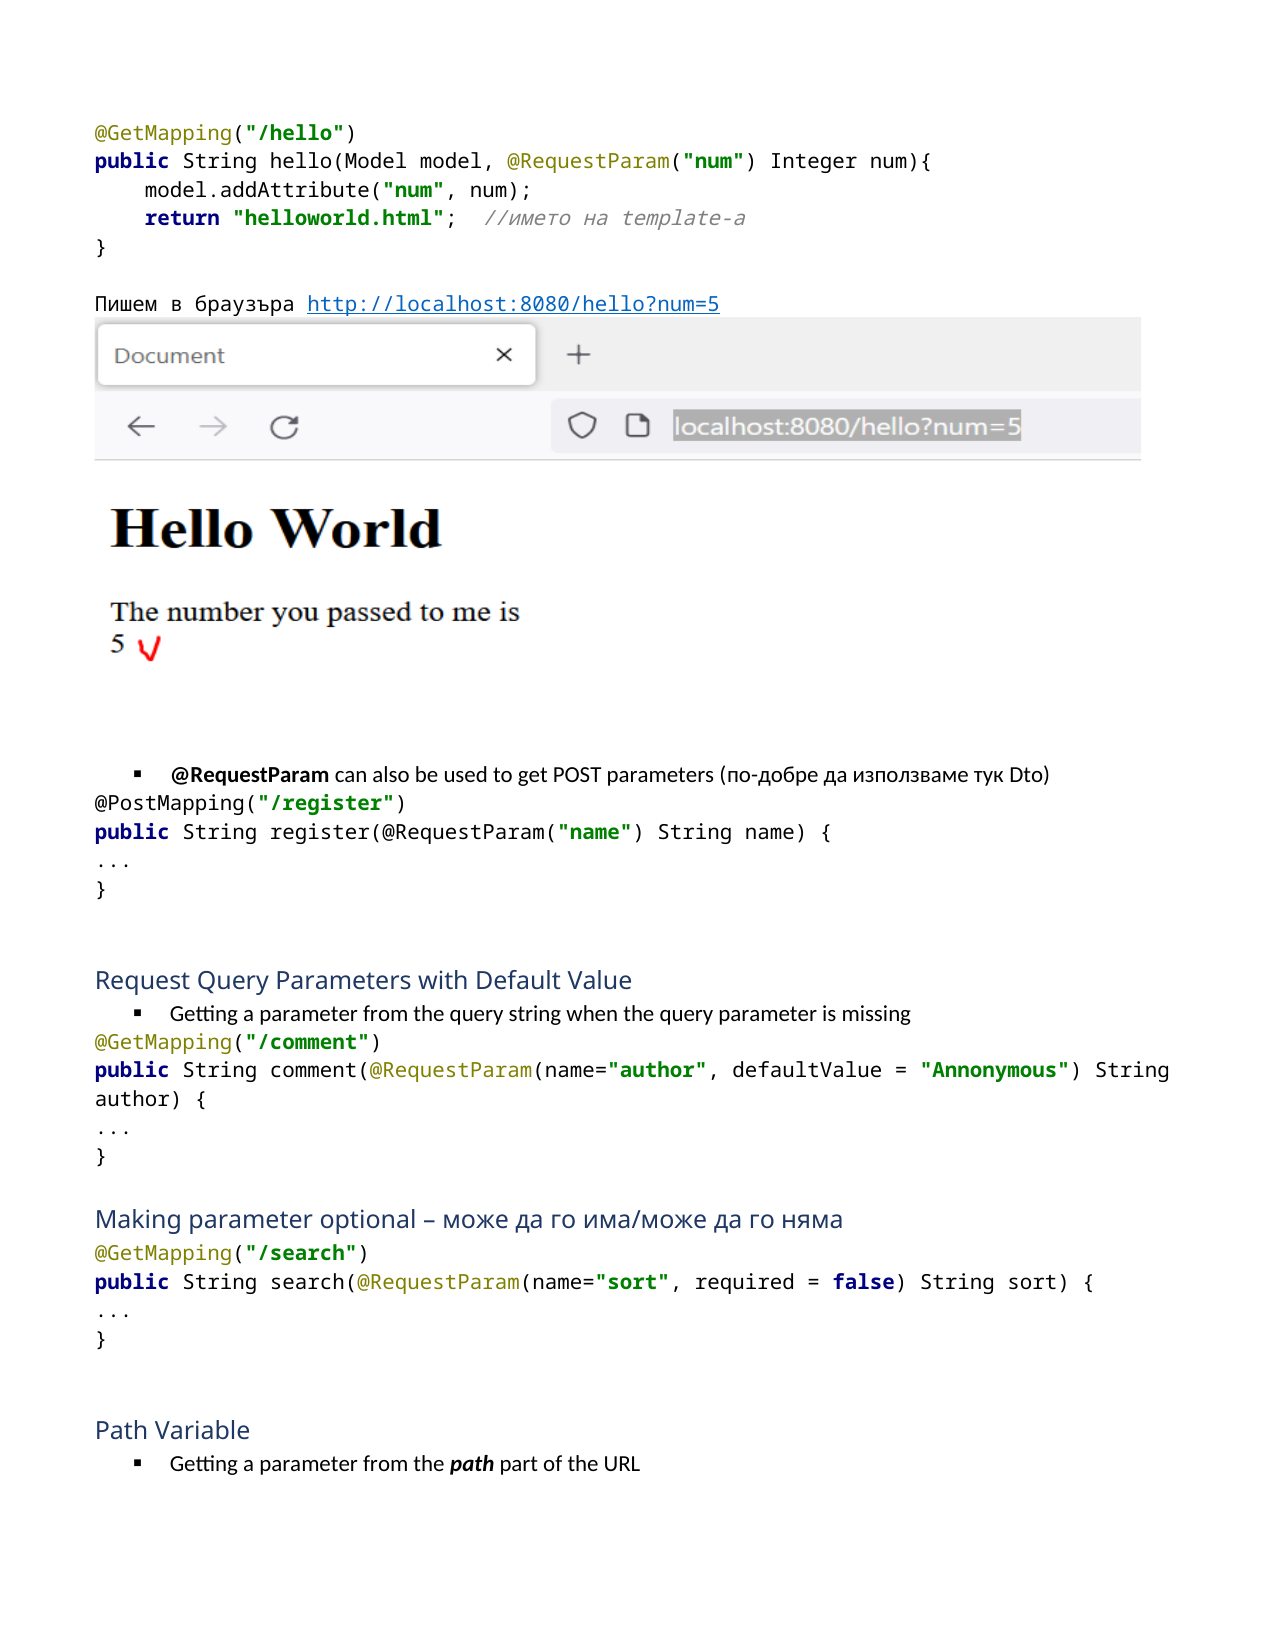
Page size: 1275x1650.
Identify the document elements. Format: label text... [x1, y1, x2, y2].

subtitle Request Query Parameters with Default Value [94, 962, 1198, 996]
list Getting a parameter from the query string when the query parameter is missing [132, 999, 1198, 1027]
text @GetMapping("/search") public String search(@RequestParam(name="sort", required = false) String sort) { ... } [94, 1238, 1198, 1352]
subtitle Making parameter optional – може да го има/може да го няма [94, 1202, 1198, 1236]
list @RequestParam can also be used to get POST parameters (по-добре да използваме тук Dto) [132, 760, 1198, 788]
text @GetMapping("/hello") public String hello(Model model, @RequestParam("num") Integer num){ model.addAttribute("num", num); return "helloworld.html"; //името на template-а } [94, 118, 1198, 260]
text @PostMapping("/register") public String register(@RequestParam("name") String name) { ... } [94, 788, 1198, 902]
text Пишем в браузъра http://localhost:8080/hello?num=5 [94, 289, 1198, 317]
subtitle Path Variable [94, 1412, 1198, 1446]
list Getting a parameter from the path part of the URL [132, 1449, 1198, 1477]
picture [94, 317, 1142, 677]
text @GetMapping("/comment") public String comment(@RequestParam(name="author", defaultValue = "Annonymous") String author) { ... } [94, 1027, 1198, 1169]
